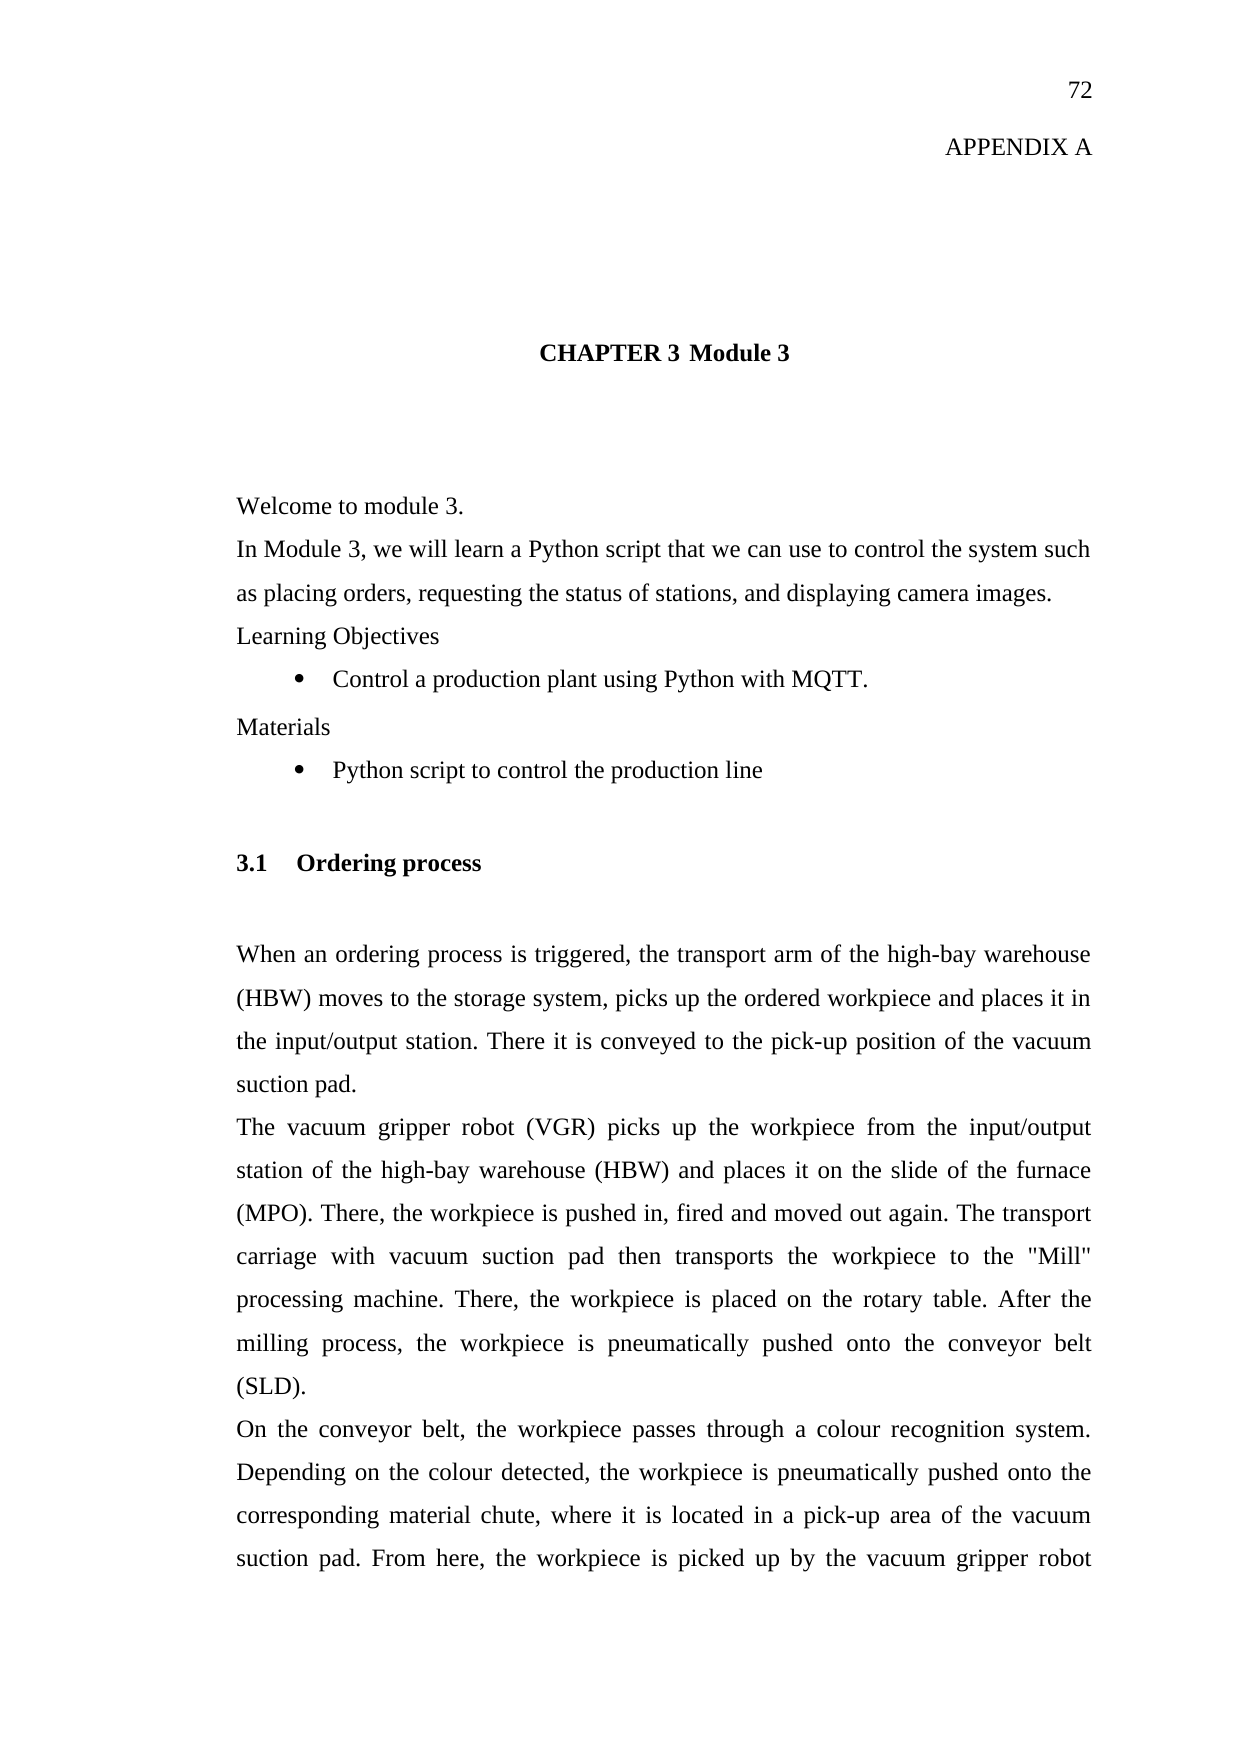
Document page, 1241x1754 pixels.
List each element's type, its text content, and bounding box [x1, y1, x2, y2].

list Python script to control the production line [295, 755, 1092, 783]
text Materials [236, 712, 1092, 740]
text In Module 3, we will learn a Python script that we can use to control the system such as placing orders, requesting the status of stations, and displaying camera images. [236, 534, 1092, 606]
text Welcome to module 3. [236, 491, 1092, 520]
text Learning Objectives [236, 621, 1092, 649]
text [236, 1414, 1092, 1572]
text When an ordering process is triggered, the transport arm of the high-bay warehouse (HBW) moves to the storage system, picks up the ordered workpiece and places it in the input/output station. There it is conveyed to the pick-up position of the vacuum suction pad. [236, 939, 1092, 1098]
subtitle Ordering process [236, 848, 1092, 877]
list Control a production plant using Python with MQTT. [295, 664, 1092, 693]
text The vacuum gripper robot (VGR) picks up the workpiece from the input/output station of the high-bay warehouse (HBW) and places it on the slide of the furnace (MPO). There, the workpiece is pushed in, fired and moved out again. The transport carriage with vacuum suction pad then transports the workpiece to the "Mill" processing machine. There, the workpiece is placed on the rotary table. After the milling process, the workpiece is pneumatically pushed onto the conveyor belt (SLD). [236, 1112, 1092, 1399]
subtitle Module 3 [236, 338, 1092, 366]
